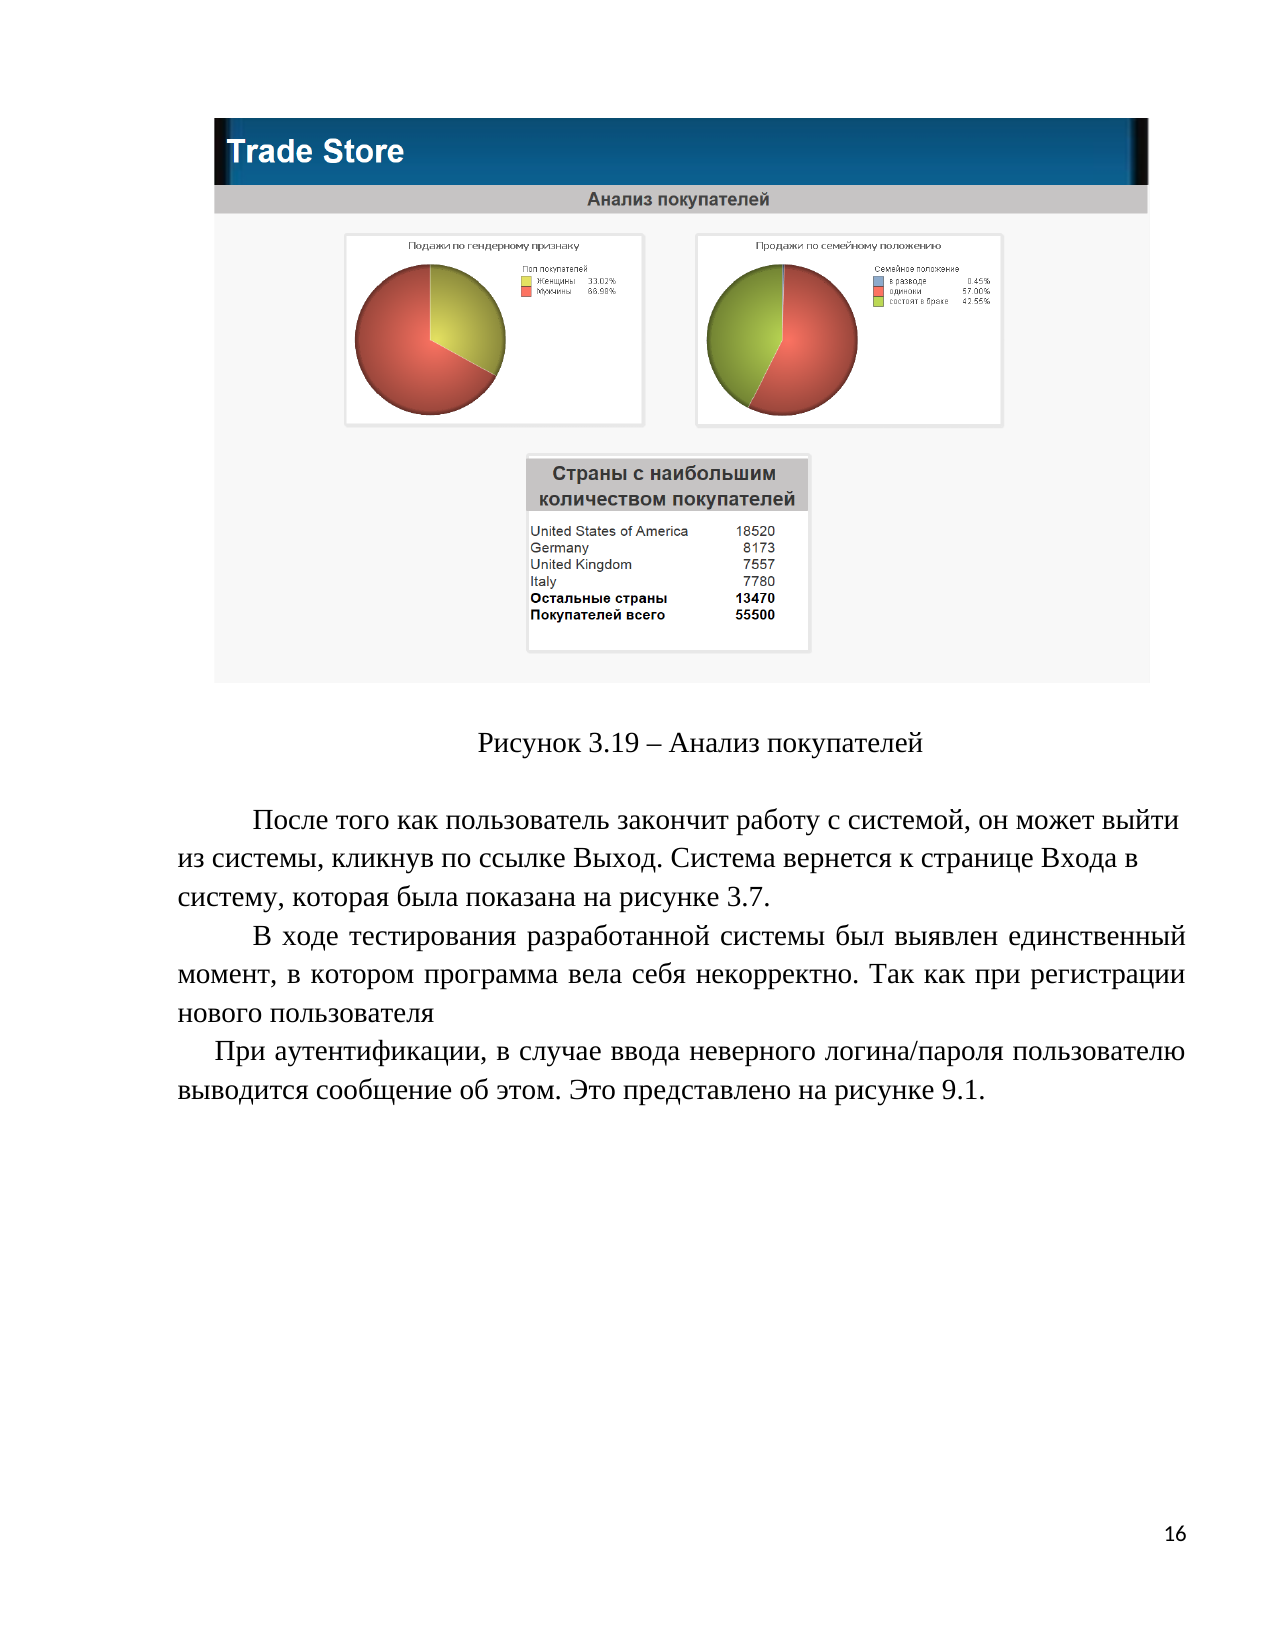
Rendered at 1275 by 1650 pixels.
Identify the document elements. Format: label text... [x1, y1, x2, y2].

text При аутентификации, в случае ввода неверного логина/пароля пользователю выводится сообщение об этом. Это представлено на рисунке 9.1. [177, 1033, 1186, 1105]
picture [214, 118, 1150, 683]
text Рисунок 3.19 – Анализ покупателей [177, 725, 1186, 758]
text После того как пользователь закончит работу с системой, он может выйти из системы, кликнув по ссылке Выход. Система вернется к странице Входа в систему, которая была показана на рисунке 3.7. [177, 802, 1186, 913]
text В ходе тестирования разработанной системы был выявлен единственный момент, в котором программа вела себя некорректно. Так как при регистрации нового пользователя [177, 918, 1186, 1028]
